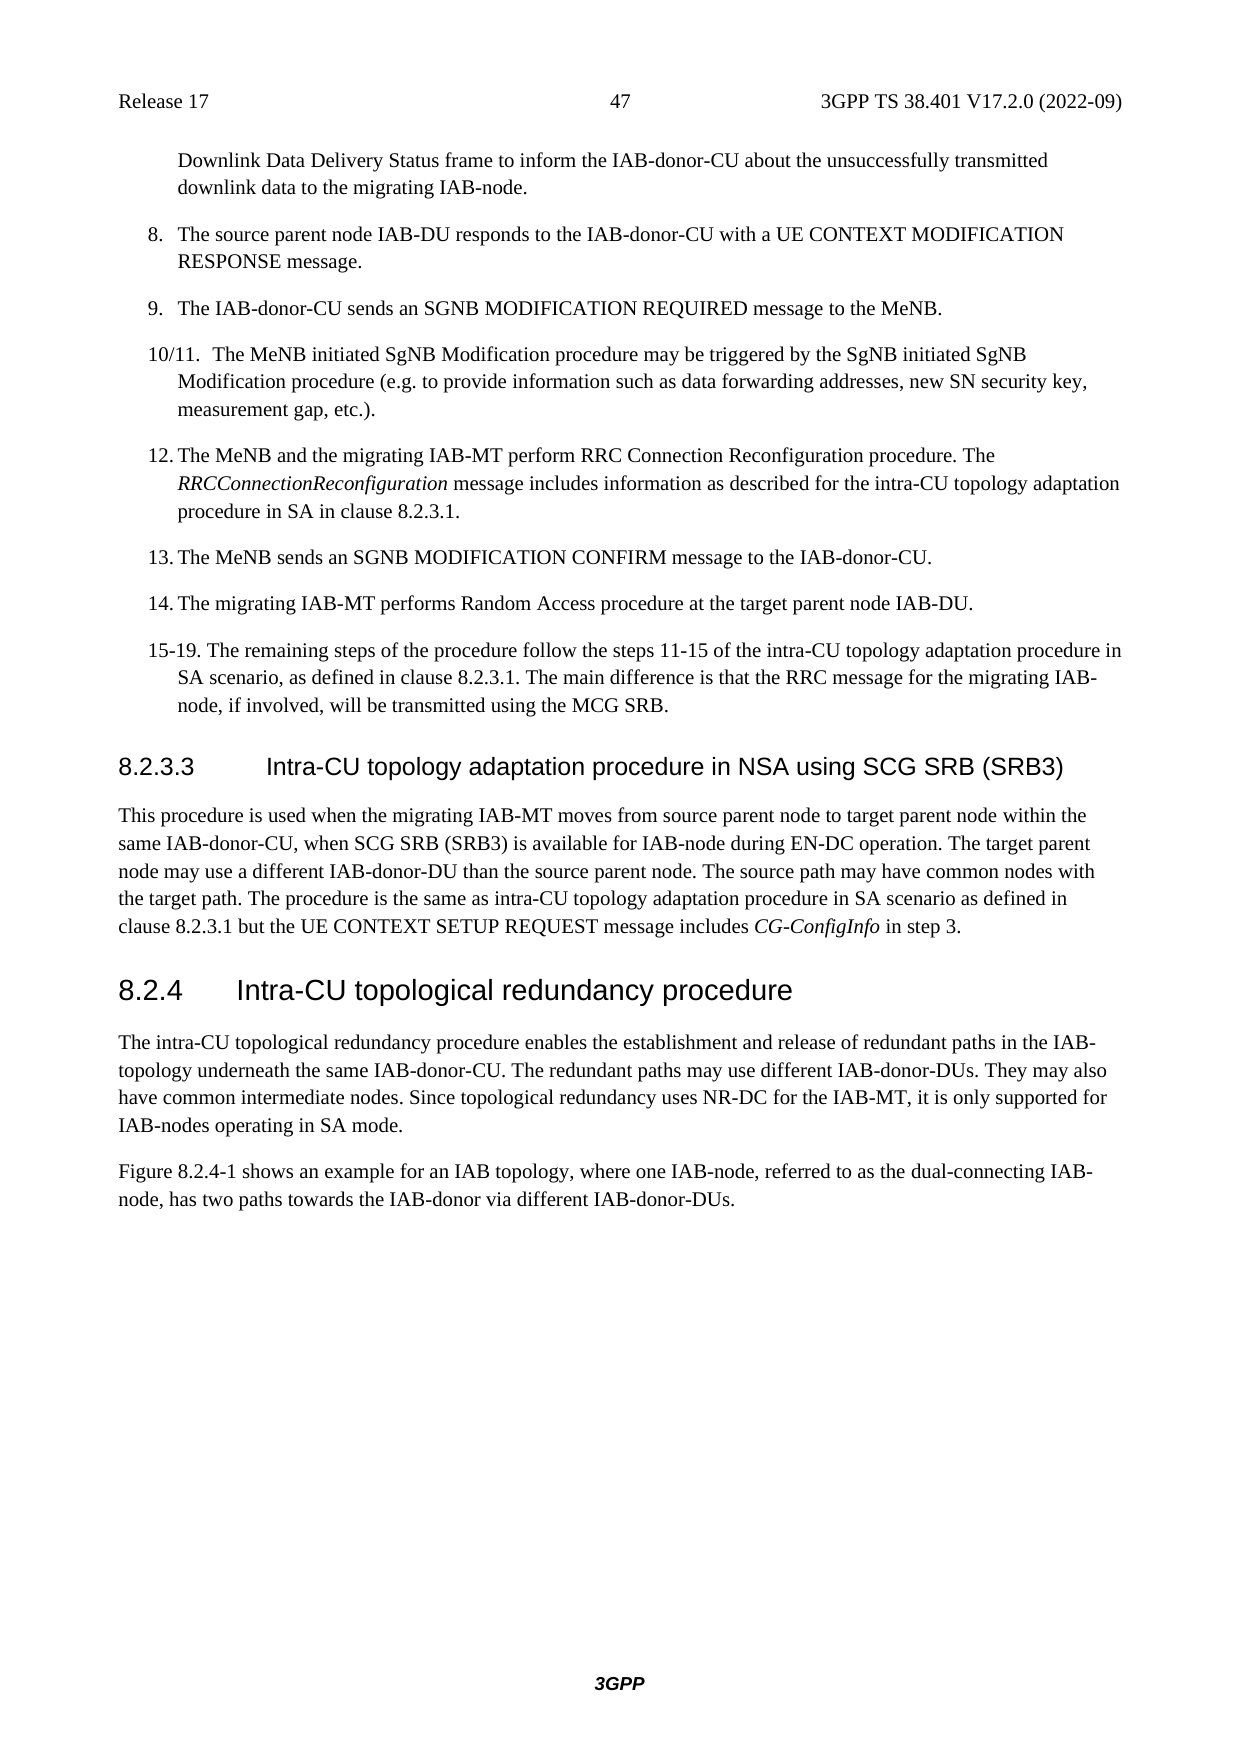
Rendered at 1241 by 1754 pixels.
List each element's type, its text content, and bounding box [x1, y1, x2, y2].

text The intra-CU topological redundancy procedure enables the establishment and release of redundant paths in the IAB-topology underneath the same IAB-donor-CU. The redundant paths may use different IAB-donor-DUs. They may also have common intermediate nodes. Since topological redundancy uses NR-DC for the IAB-MT, it is only supported for IAB-nodes operating in SA mode. [118, 1030, 1122, 1137]
text 14. The migrating IAB-MT performs Random Access procedure at the target parent node IAB-DU. [148, 591, 1122, 615]
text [148, 147, 1122, 199]
text 12. The MeNB and the migrating IAB-MT perform RRC Connection Reconfiguration procedure. The RRCConnectionReconfiguration message includes information as described for the intra-CU topology adaptation procedure in SA in clause 8.2.3.1. [148, 443, 1122, 523]
text 8. The source parent node IAB-DU responds to the IAB-donor-CU with a UE CONTEXT MODIFICATION RESPONSE message. [148, 221, 1122, 273]
text 10/11. The MeNB initiated SgNB Modification procedure may be triggered by the SgNB initiated SgNB Modification procedure (e.g. to provide information such as data forwarding addresses, new SN security key, measurement gap, etc.). [148, 342, 1122, 421]
subtitle 8.2.3.3 Intra-CU topology adaptation procedure in NSA using SCG SRB (SRB3) [118, 752, 1122, 780]
text 13. The MeNB sends an SGNB MODIFICATION CONFIRM message to the IAB-donor-CU. [148, 545, 1122, 569]
subtitle 8.2.4 Intra-CU topological redundancy procedure [118, 973, 1122, 1006]
text This procedure is used when the migrating IAB-MT moves from source parent node to target parent node within the same IAB-donor-CU, when SCG SRB (SRB3) is available for IAB-node during EN-DC operation. The target parent node may use a different IAB-donor-DU than the source parent node. The source path may have common nodes with the target path. The procedure is the same as intra-CU topology adaptation procedure in SA scenario as defined in clause 8.2.3.1 but the UE CONTEXT SETUP REQUEST message includes CG-ConfigInfo in step 3. [118, 803, 1122, 938]
text 15-19. The remaining steps of the procedure follow the steps 11-15 of the intra-CU topology adaptation procedure in SA scenario, as defined in clause 8.2.3.1. The main difference is that the RRC message for the migrating IAB-node, if involved, will be transmitted using the MCG SRB. [148, 638, 1122, 717]
text Figure 8.2.4-1 shows an example for an IAB topology, where one IAB-node, referred to as the dual-connecting IAB-node, has two paths towards the IAB-donor via different IAB-donor-DUs. [118, 1159, 1122, 1211]
text 9. The IAB-donor-CU sends an SGNB MODIFICATION REQUIRED message to the MeNB. [148, 295, 1122, 319]
